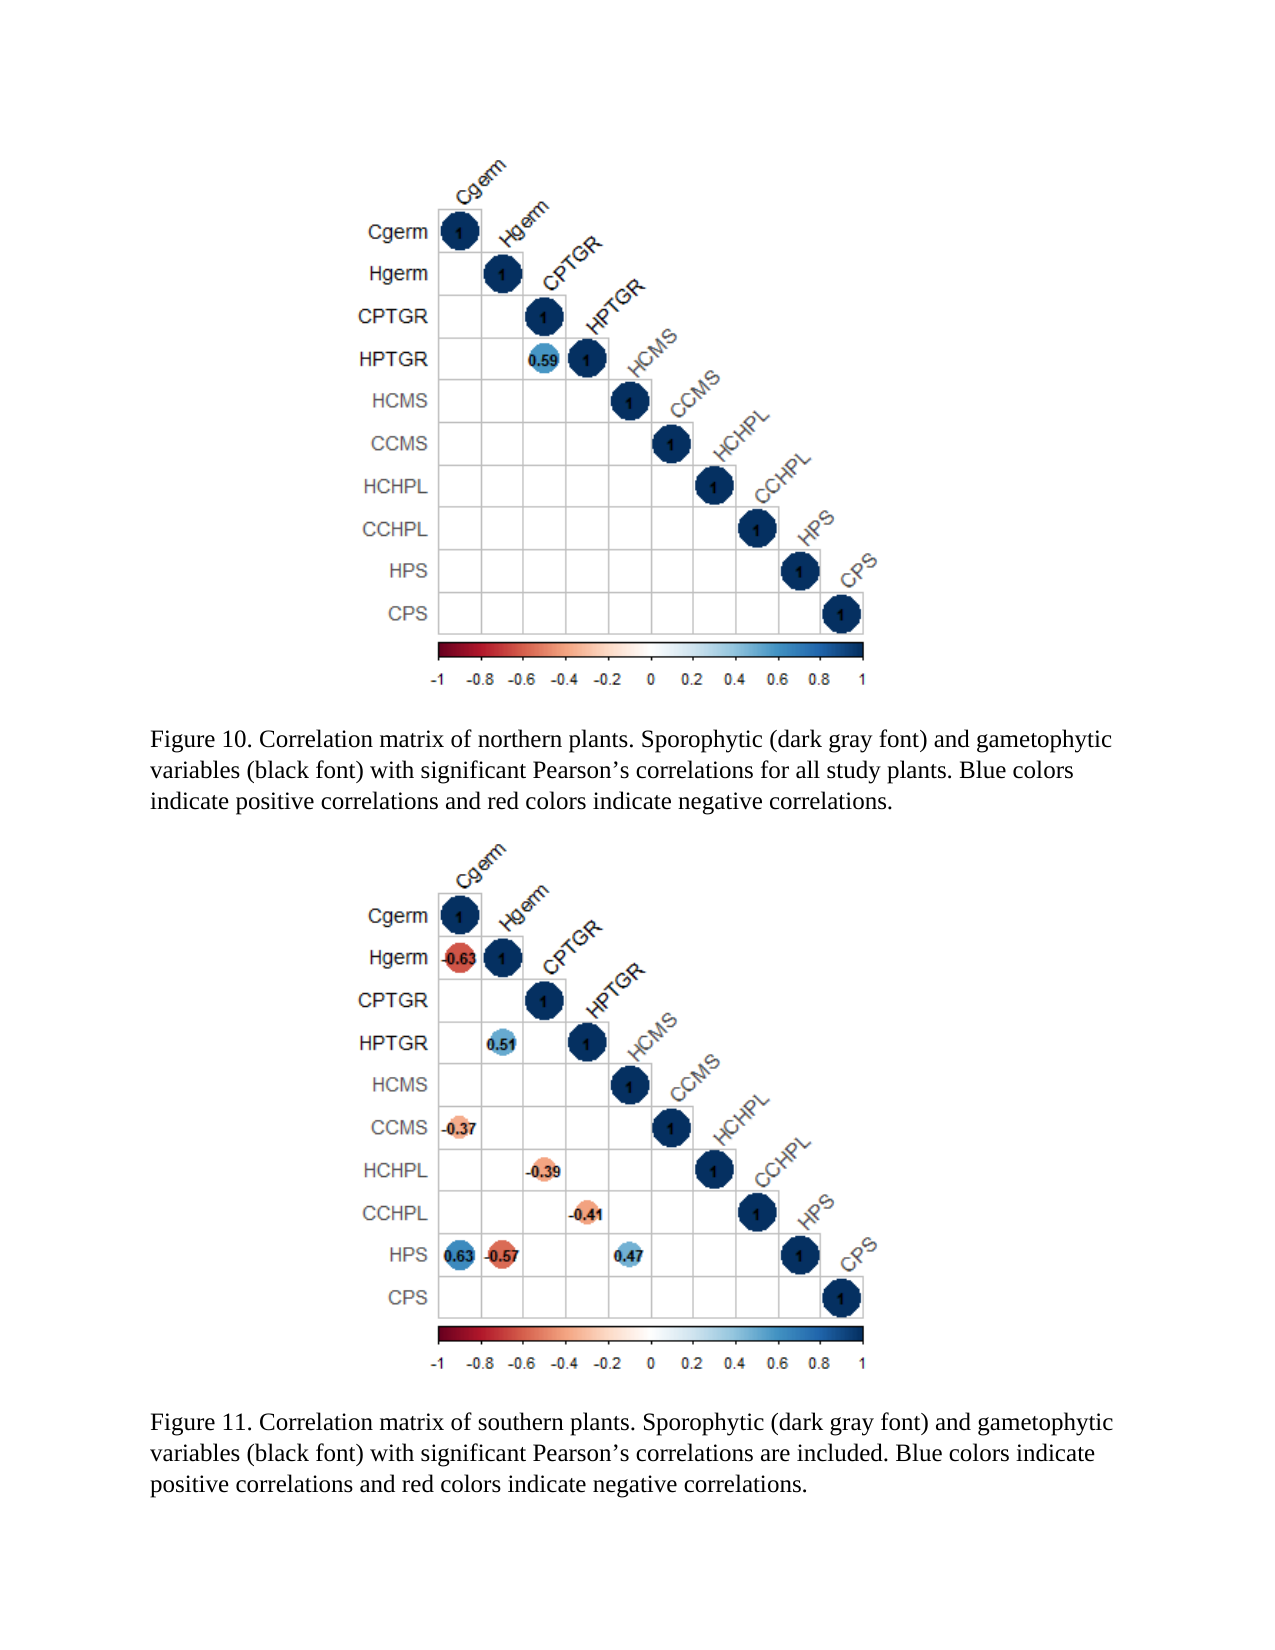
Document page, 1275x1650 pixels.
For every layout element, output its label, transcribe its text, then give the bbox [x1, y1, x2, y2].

picture [188, 150, 1087, 705]
text Figure 10. Correlation matrix of northern plants. Sporophytic (dark gray font) and gametophytic variables (black font) with significant Pearson’s correlations for all study plants. Blue colors indicate positive correlations and red colors indicate negative correlations. [150, 724, 1125, 815]
text Figure 11. Correlation matrix of southern plants. Sporophytic (dark gray font) and gametophytic variables (black font) with significant Pearson’s correlations are included. Blue colors indicate positive correlations and red colors indicate negative correlations. [150, 1407, 1125, 1498]
picture [188, 833, 1087, 1389]
